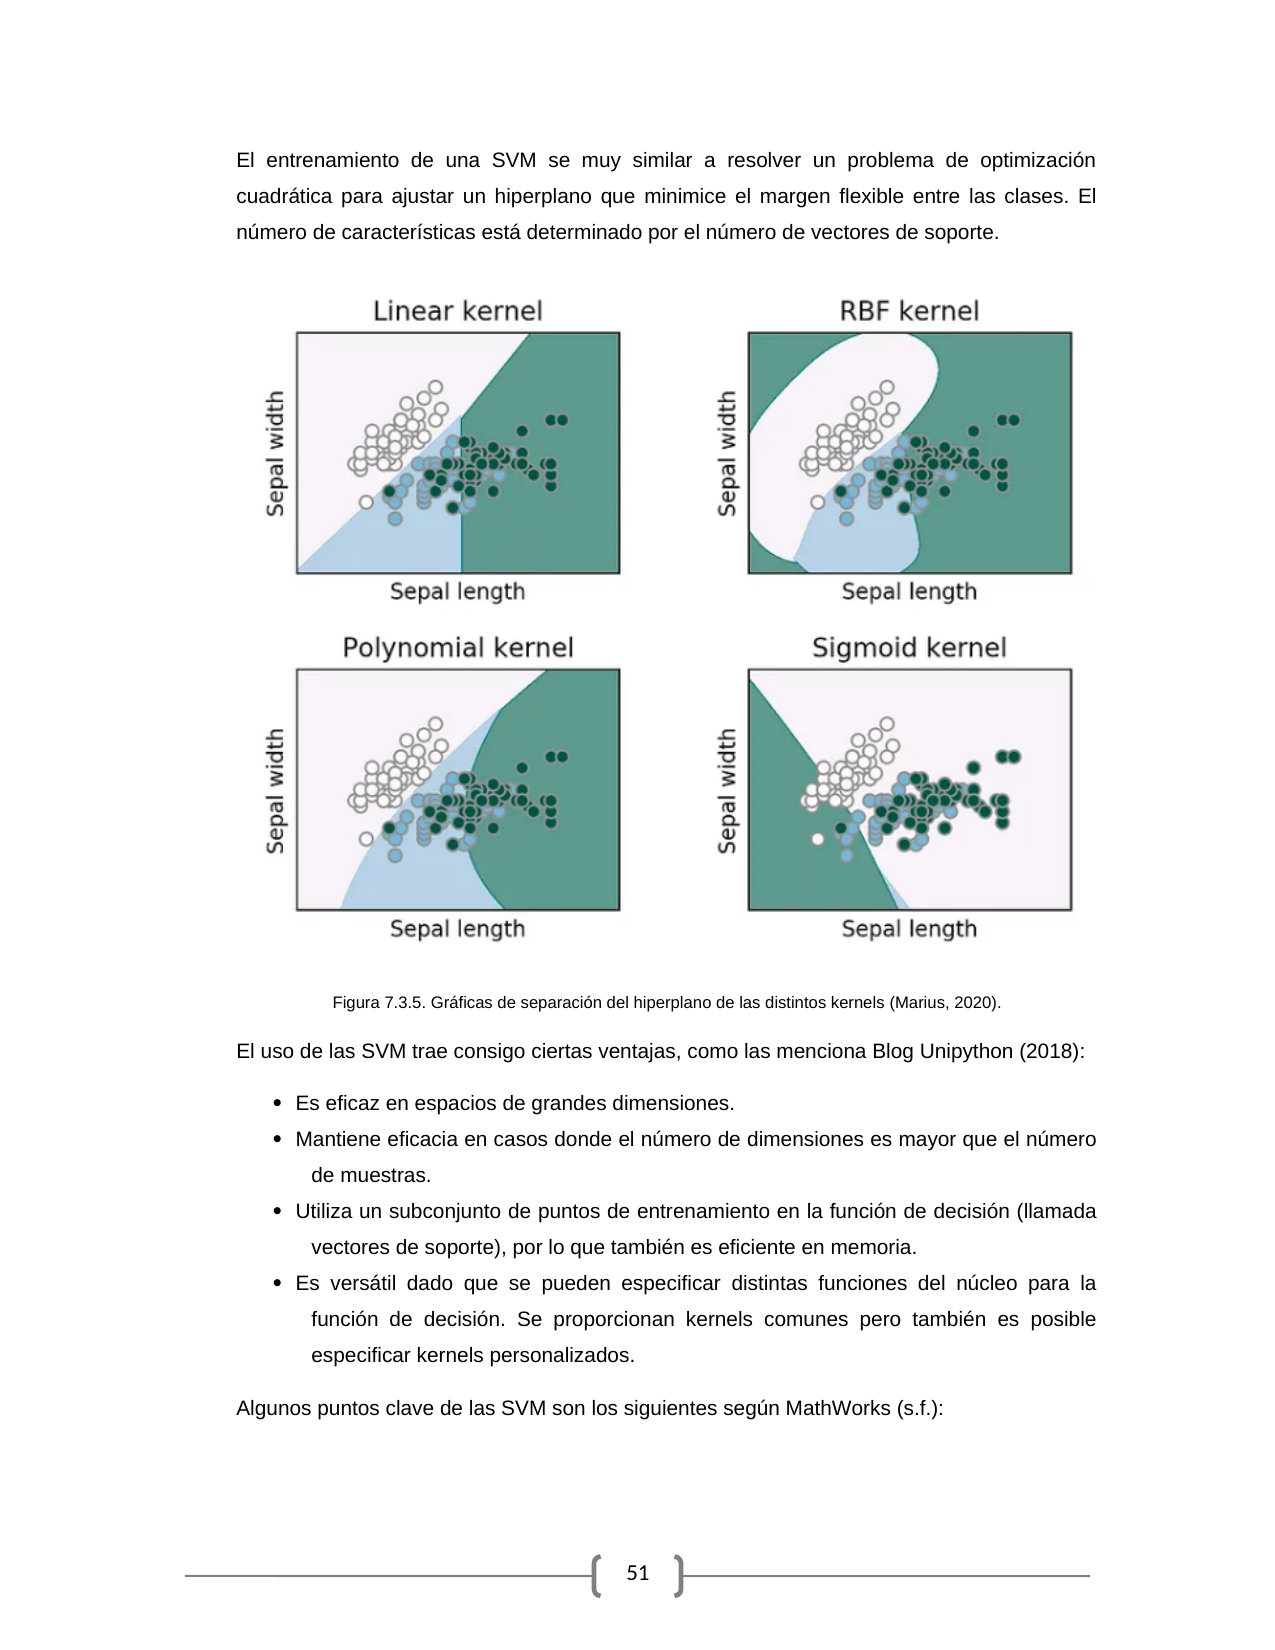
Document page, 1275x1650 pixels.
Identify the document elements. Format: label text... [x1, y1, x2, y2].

text El uso de las SVM trae consigo ciertas ventajas, como las menciona Blog Unipython (2018): [236, 1038, 1098, 1062]
list Utiliza un subconjunto de puntos de entrenamiento en la función de decisión (llamada vectores de soporte), por lo que también es eficiente en memoria. [274, 1199, 1098, 1259]
list Es versátil dado que se pueden especificar distintas funciones del núcleo para la función de decisión. Se proporcionan kernels comunes pero también es posible especificar kernels personalizados. [274, 1271, 1098, 1367]
text El entrenamiento de una SVM se muy similar a resolver un problema de optimización cuadrática para ajustar un hiperplano que minimice el margen flexible entre las clases. El número de características está determinado por el número de vectores de soporte. [236, 148, 1098, 243]
list Mantiene eficacia en casos donde el número de dimensiones es mayor que el número de muestras. [274, 1127, 1098, 1187]
text Algunos puntos clave de las SVM son los siguientes según MathWorks (s.f.): [236, 1396, 1098, 1419]
list Es eficaz en espacios de grandes dimensiones. [274, 1091, 1098, 1115]
text Figura 7.3.5. Gráficas de separación del hiperplano de las distintos kernels . [236, 993, 1098, 1012]
picture [236, 272, 1098, 963]
